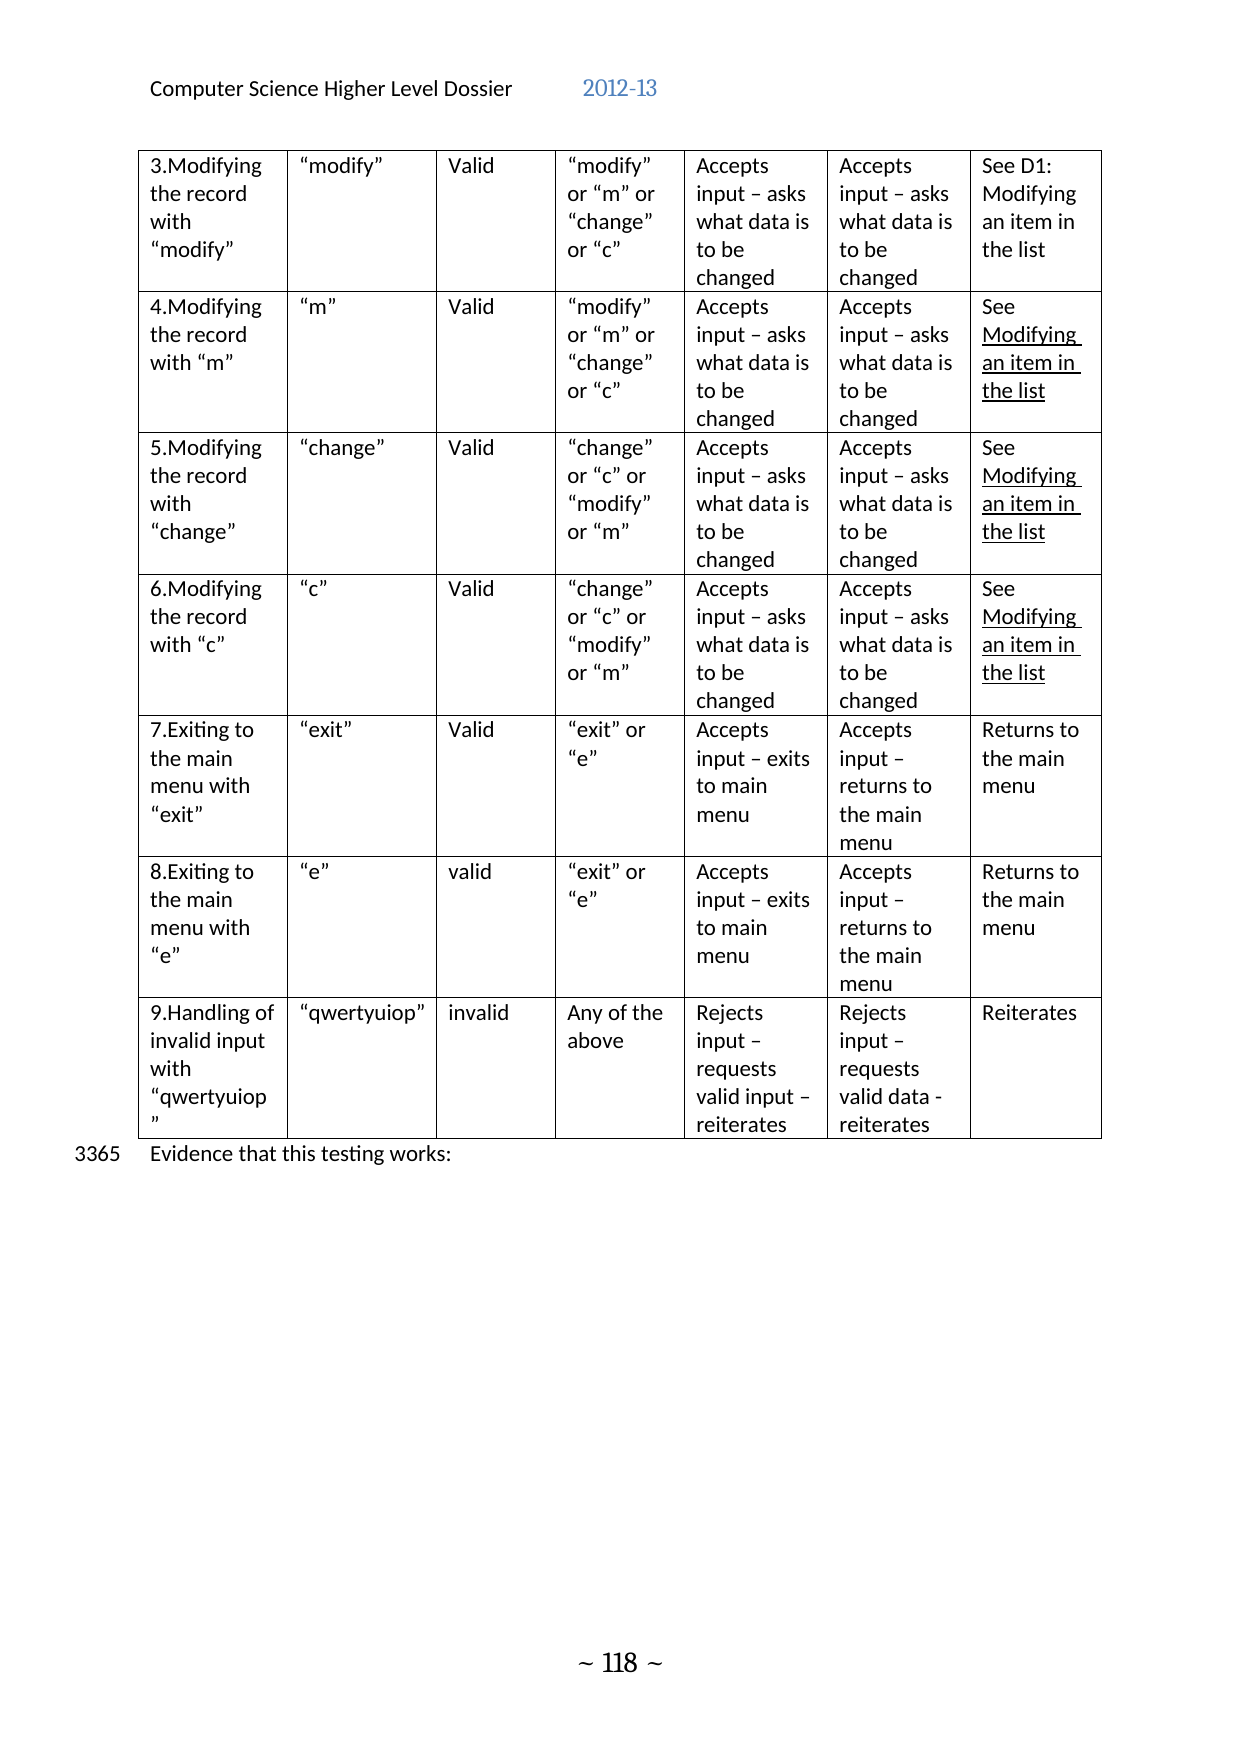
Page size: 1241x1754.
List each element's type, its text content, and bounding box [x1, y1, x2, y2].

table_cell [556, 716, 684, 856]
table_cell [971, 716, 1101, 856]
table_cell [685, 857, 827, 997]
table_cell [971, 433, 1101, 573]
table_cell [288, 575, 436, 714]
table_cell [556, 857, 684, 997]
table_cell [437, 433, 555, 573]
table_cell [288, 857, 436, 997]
text Evidence that this testing works: [150, 1139, 1090, 1167]
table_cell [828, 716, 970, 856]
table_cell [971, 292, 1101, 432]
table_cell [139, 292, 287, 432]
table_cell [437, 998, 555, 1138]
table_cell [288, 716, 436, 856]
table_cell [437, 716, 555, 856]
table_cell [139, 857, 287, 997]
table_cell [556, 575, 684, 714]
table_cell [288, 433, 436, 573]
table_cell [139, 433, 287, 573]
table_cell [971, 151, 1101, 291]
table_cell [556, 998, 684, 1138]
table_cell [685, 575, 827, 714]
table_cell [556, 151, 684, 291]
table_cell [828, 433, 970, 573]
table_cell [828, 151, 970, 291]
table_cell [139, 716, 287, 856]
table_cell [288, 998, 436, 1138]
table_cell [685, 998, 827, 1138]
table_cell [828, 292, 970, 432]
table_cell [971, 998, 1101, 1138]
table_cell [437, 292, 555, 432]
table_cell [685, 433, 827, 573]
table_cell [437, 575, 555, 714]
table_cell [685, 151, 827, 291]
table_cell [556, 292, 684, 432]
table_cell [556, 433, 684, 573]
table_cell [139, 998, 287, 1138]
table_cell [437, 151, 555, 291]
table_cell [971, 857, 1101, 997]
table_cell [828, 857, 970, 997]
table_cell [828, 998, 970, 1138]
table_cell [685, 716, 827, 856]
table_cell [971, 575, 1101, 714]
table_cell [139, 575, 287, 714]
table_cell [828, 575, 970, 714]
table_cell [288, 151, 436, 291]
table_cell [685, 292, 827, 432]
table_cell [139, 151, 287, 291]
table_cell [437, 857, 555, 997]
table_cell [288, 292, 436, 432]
